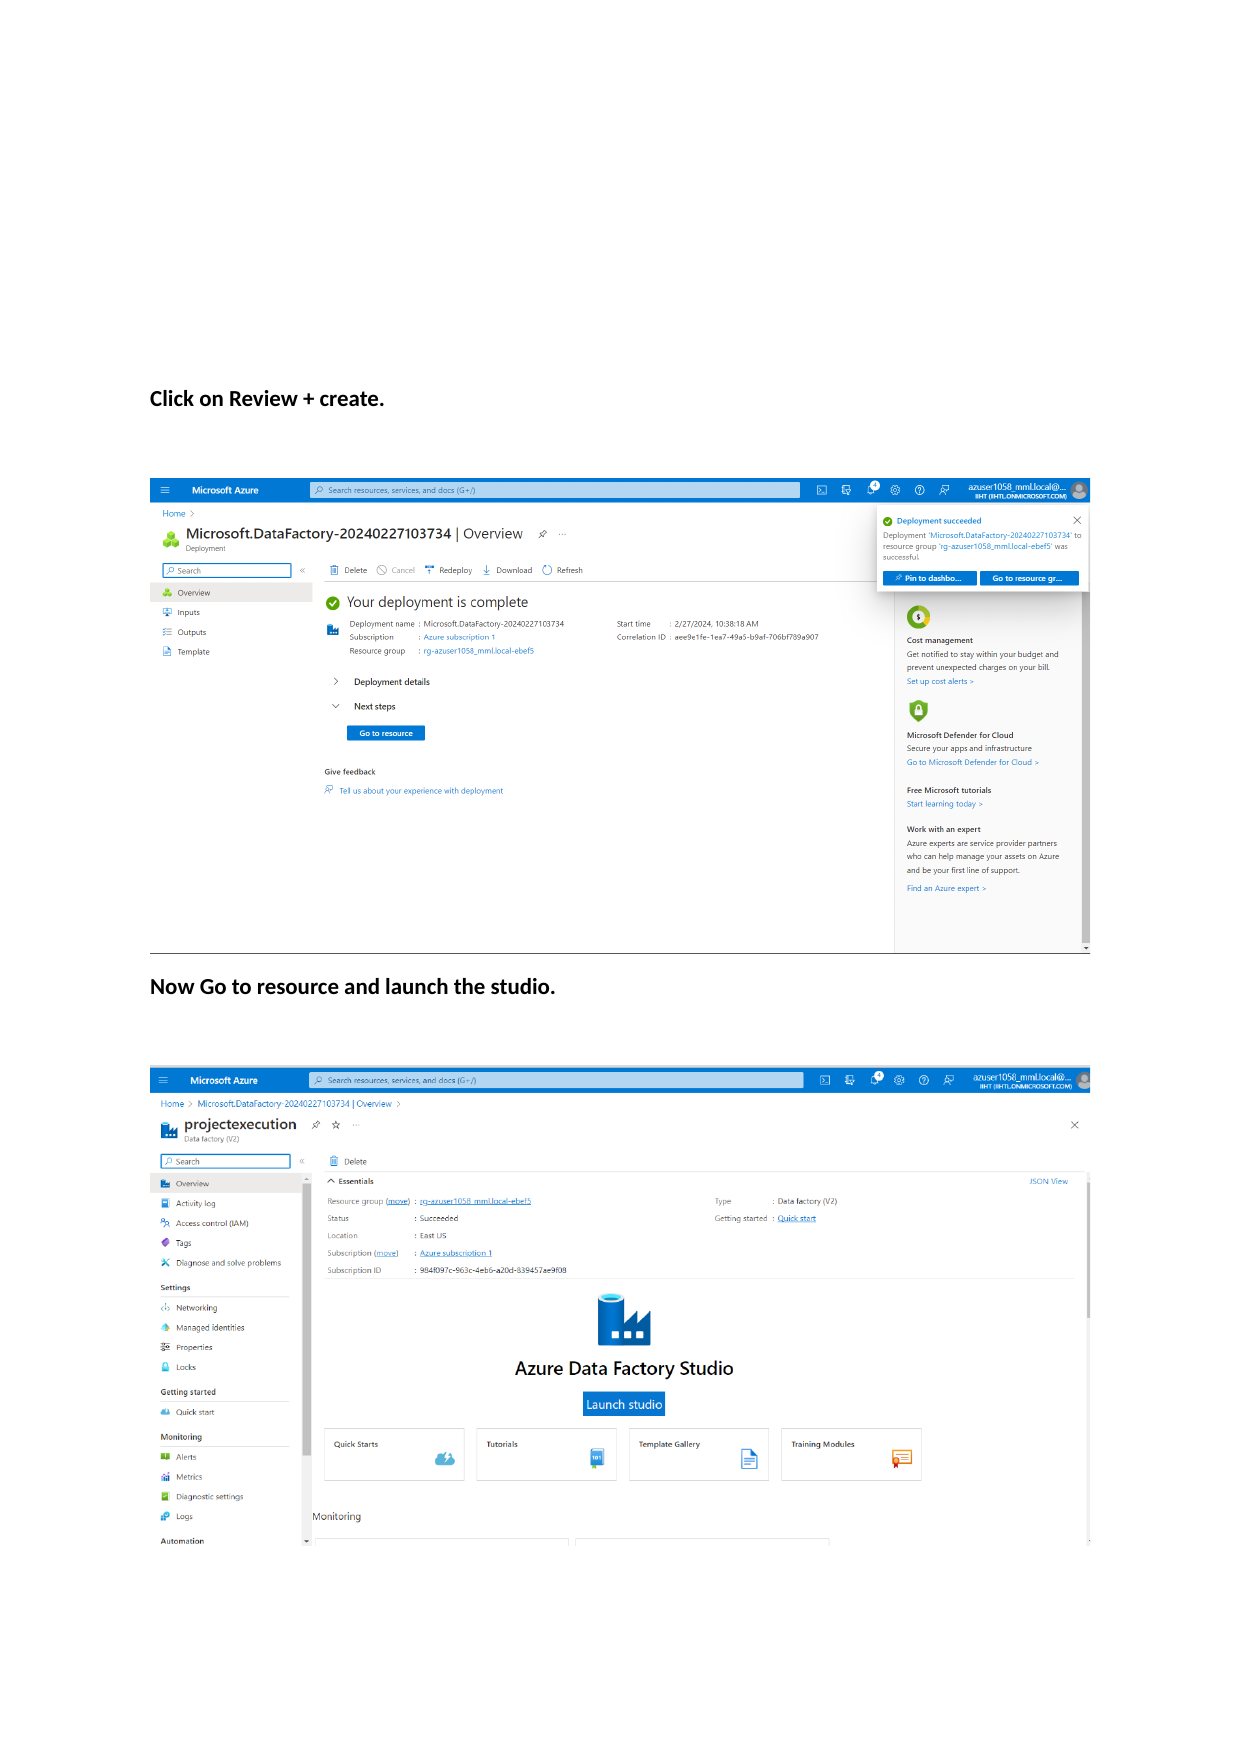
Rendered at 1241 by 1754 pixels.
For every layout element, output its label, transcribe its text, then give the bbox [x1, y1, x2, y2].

text Now Go to resource and launch the studio. [150, 972, 1090, 1000]
picture [150, 1065, 1091, 1546]
text Click on Review + create. [150, 384, 1090, 412]
picture [150, 478, 1091, 954]
